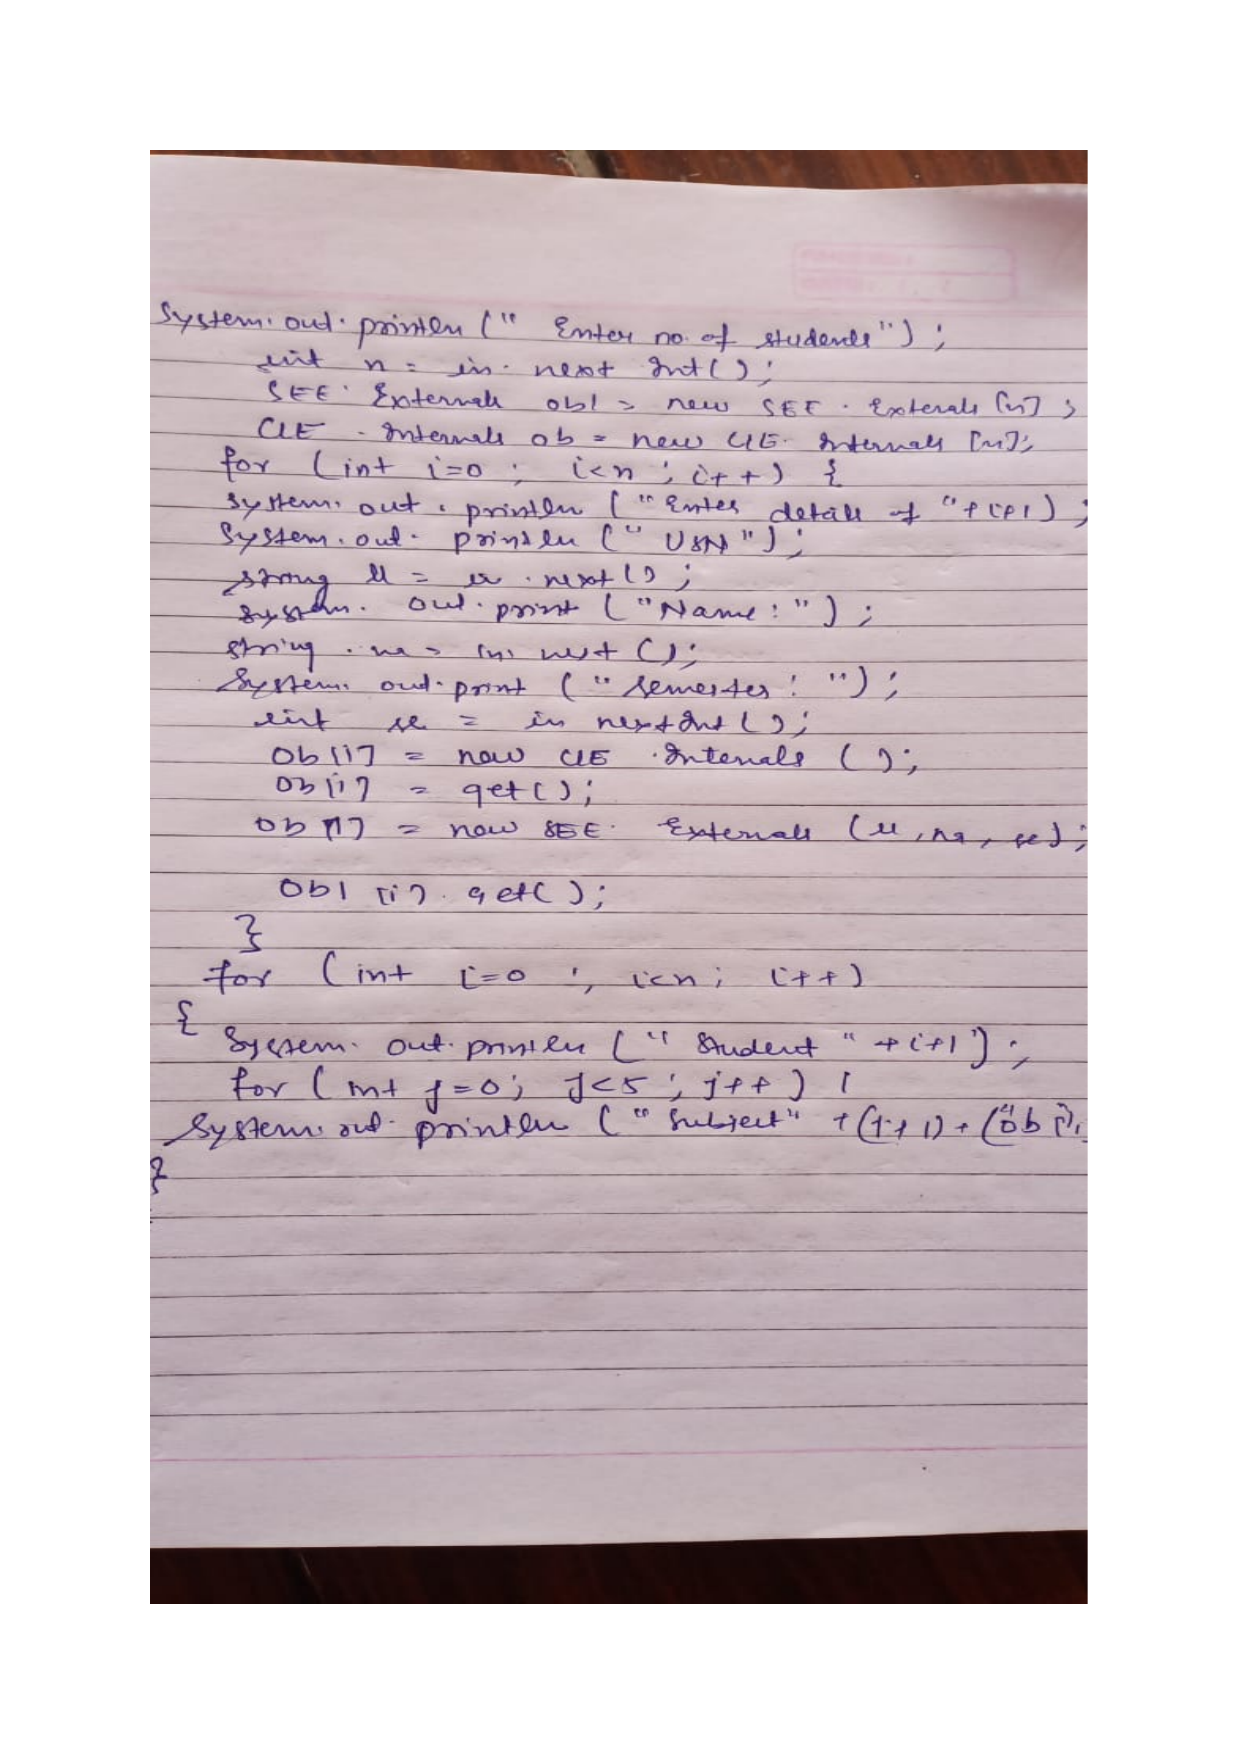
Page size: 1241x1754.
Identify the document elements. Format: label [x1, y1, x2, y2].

picture [150, 150, 1088, 1604]
